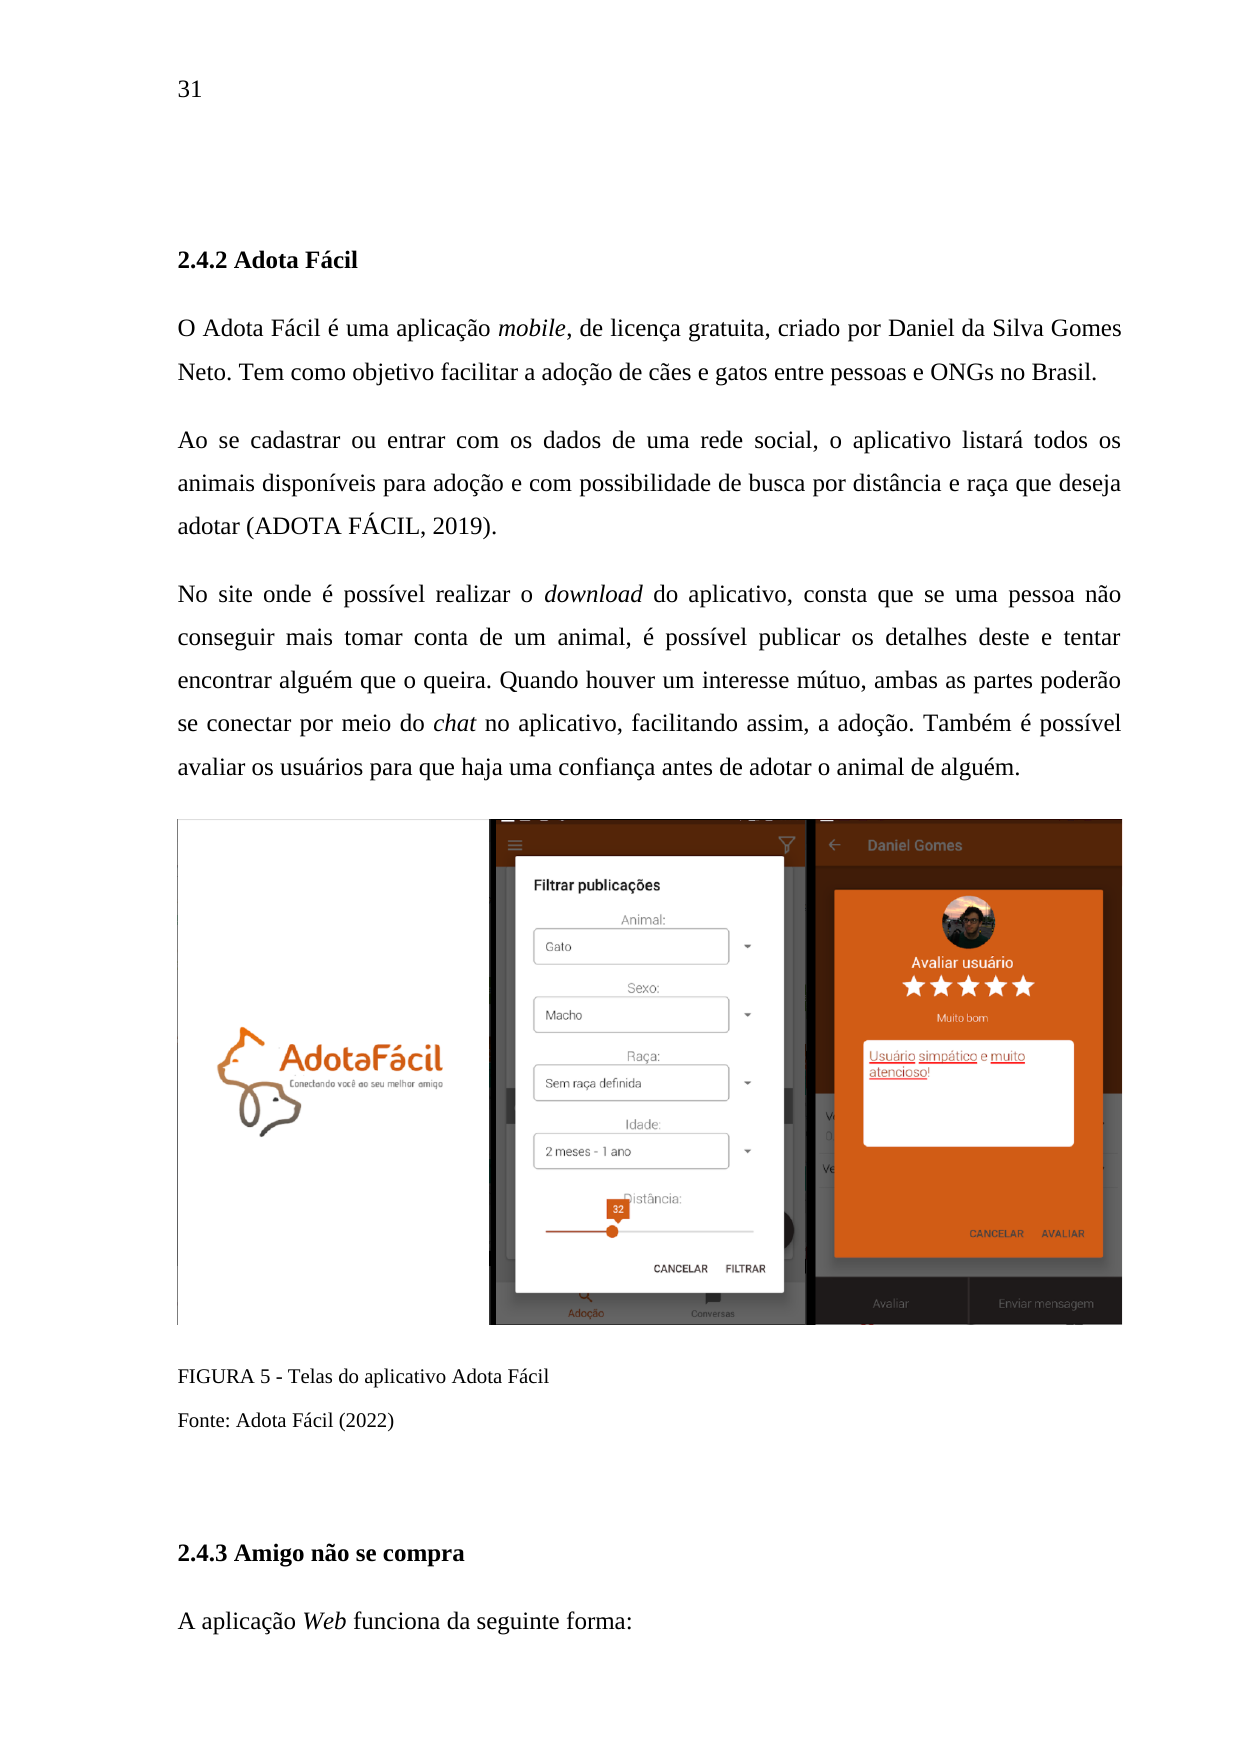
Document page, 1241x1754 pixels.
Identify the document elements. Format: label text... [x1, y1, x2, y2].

text No site onde é possível realizar o download do aplicativo, consta que se uma pessoa não conseguir mais tomar conta de um animal, é possível publicar os detalhes deste e tentar encontrar alguém que o queira. Quando houver um interesse mútuo, ambas as partes poderão se conectar por meio do chat no aplicativo, facilitando assim, a adoção. Também é possível avaliar os usuários para que haja uma confiança antes de adotar o animal de alguém. [177, 579, 1122, 780]
picture [177, 819, 1123, 1325]
text FIGURA 5 - Telas do aplicativo Adota Fácil [177, 1363, 1122, 1388]
text A aplicação Web funciona da seguinte forma: [177, 1606, 1122, 1634]
text O Adota Fácil é uma aplicação mobile, de licença gratuita, criado por Daniel da Silva Gomes Neto. Tem como objetivo facilitar a adoção de cães e gatos entre pessoas e ONGs no Brasil. [177, 313, 1122, 385]
subtitle 2.4.2 Adota Fácil [177, 245, 1122, 274]
text Fonte: Adota Fácil (2022) [177, 1408, 1122, 1432]
text Ao se cadastrar ou entrar com os dados de uma rede social, o aplicativo listará todos os animais disponíveis para adoção e com possibilidade de busca por distância e raça que deseja adotar (ADOTA FÁCIL, 2019). [177, 425, 1122, 540]
subtitle 2.4.3 Amigo não se compra [177, 1538, 1122, 1566]
